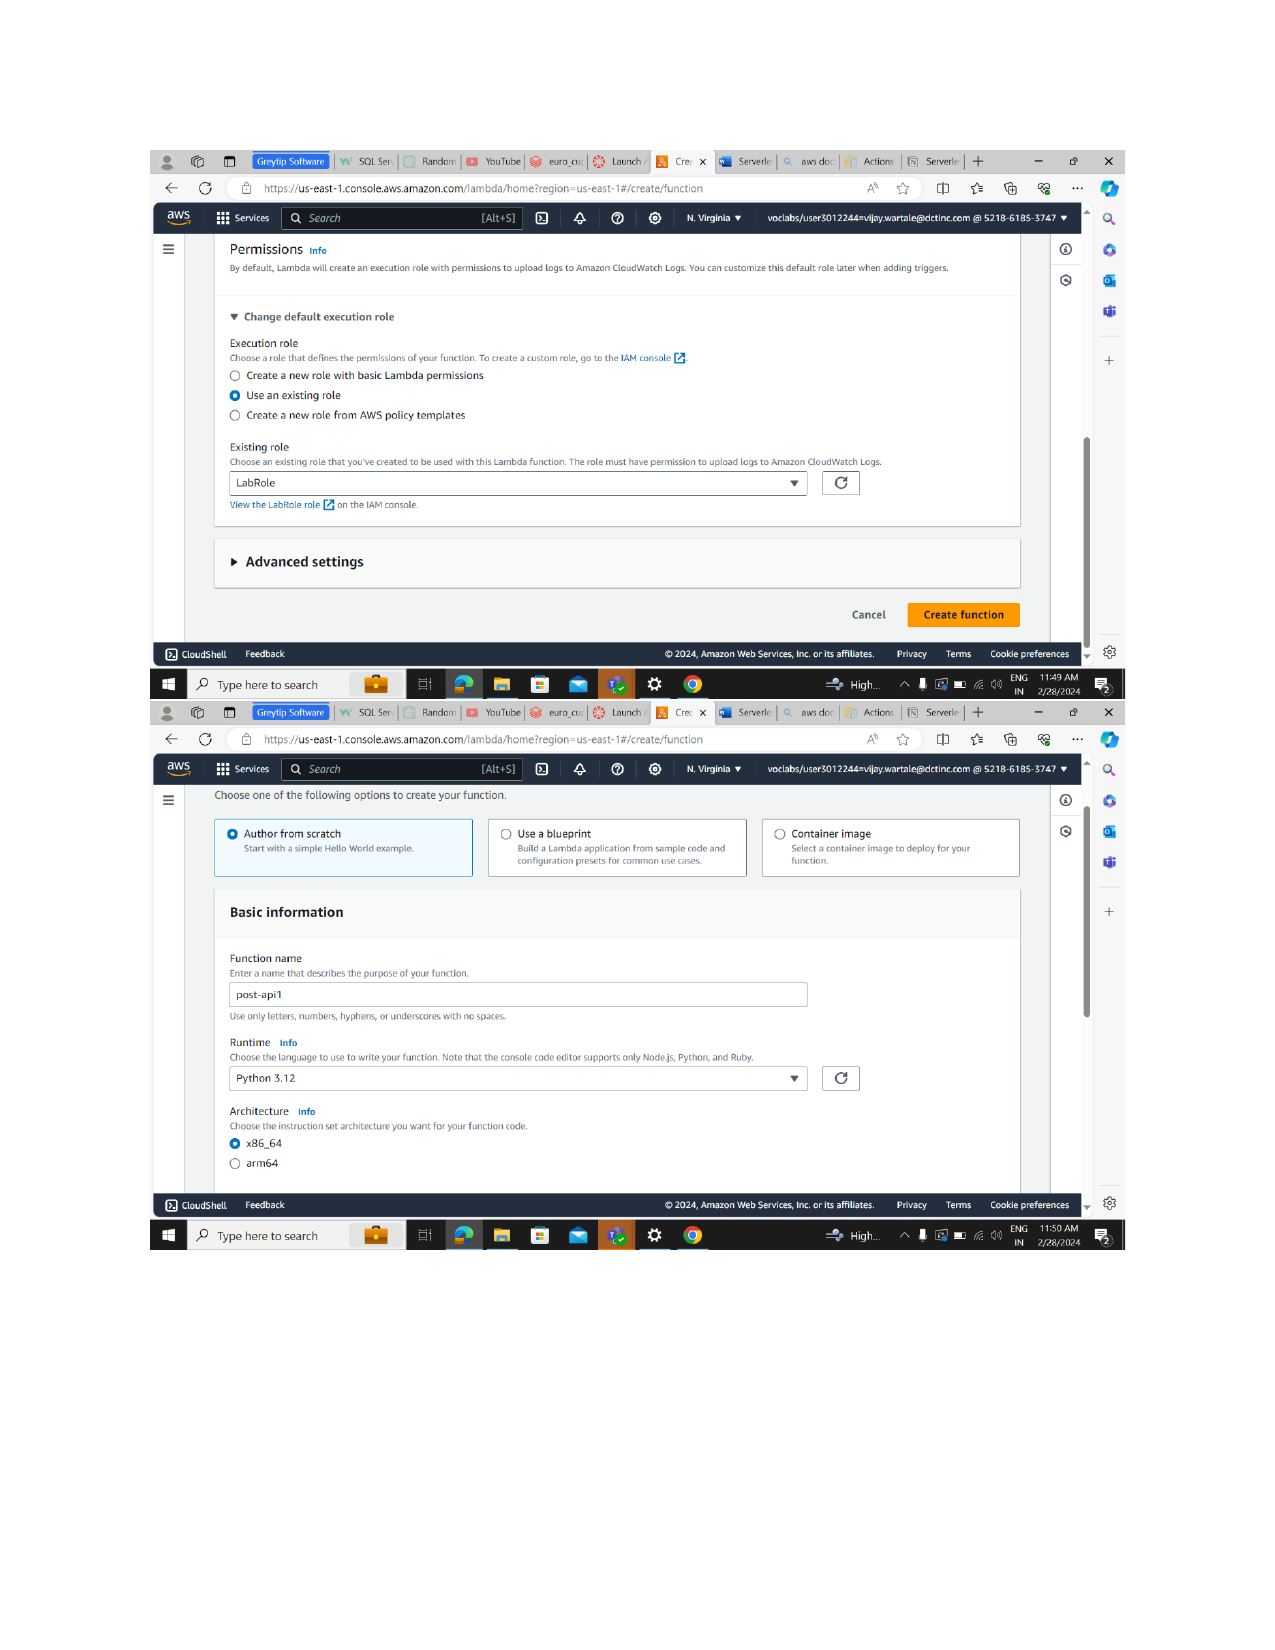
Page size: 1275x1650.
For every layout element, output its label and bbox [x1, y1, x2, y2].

picture [150, 701, 1125, 1250]
picture [150, 150, 1125, 699]
